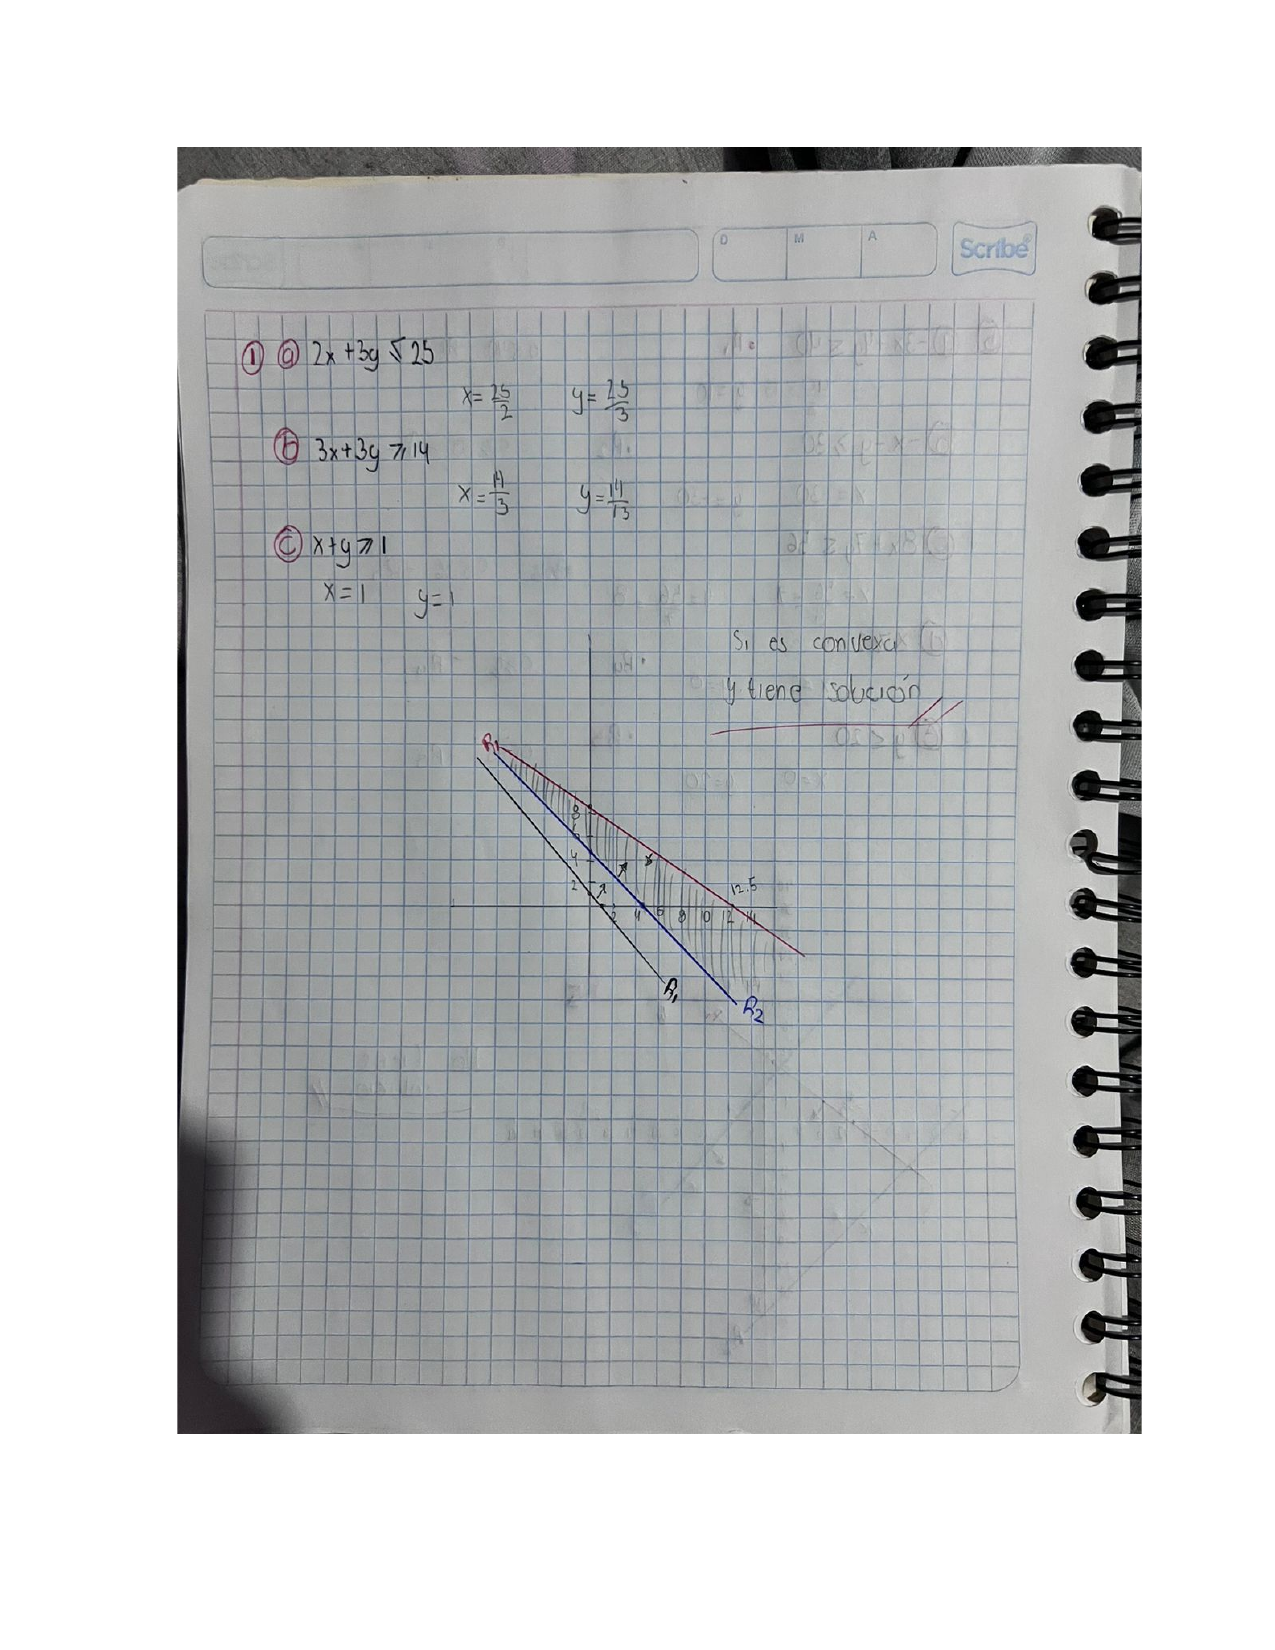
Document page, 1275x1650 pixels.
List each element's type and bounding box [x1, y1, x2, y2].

picture [177, 147, 1142, 1434]
